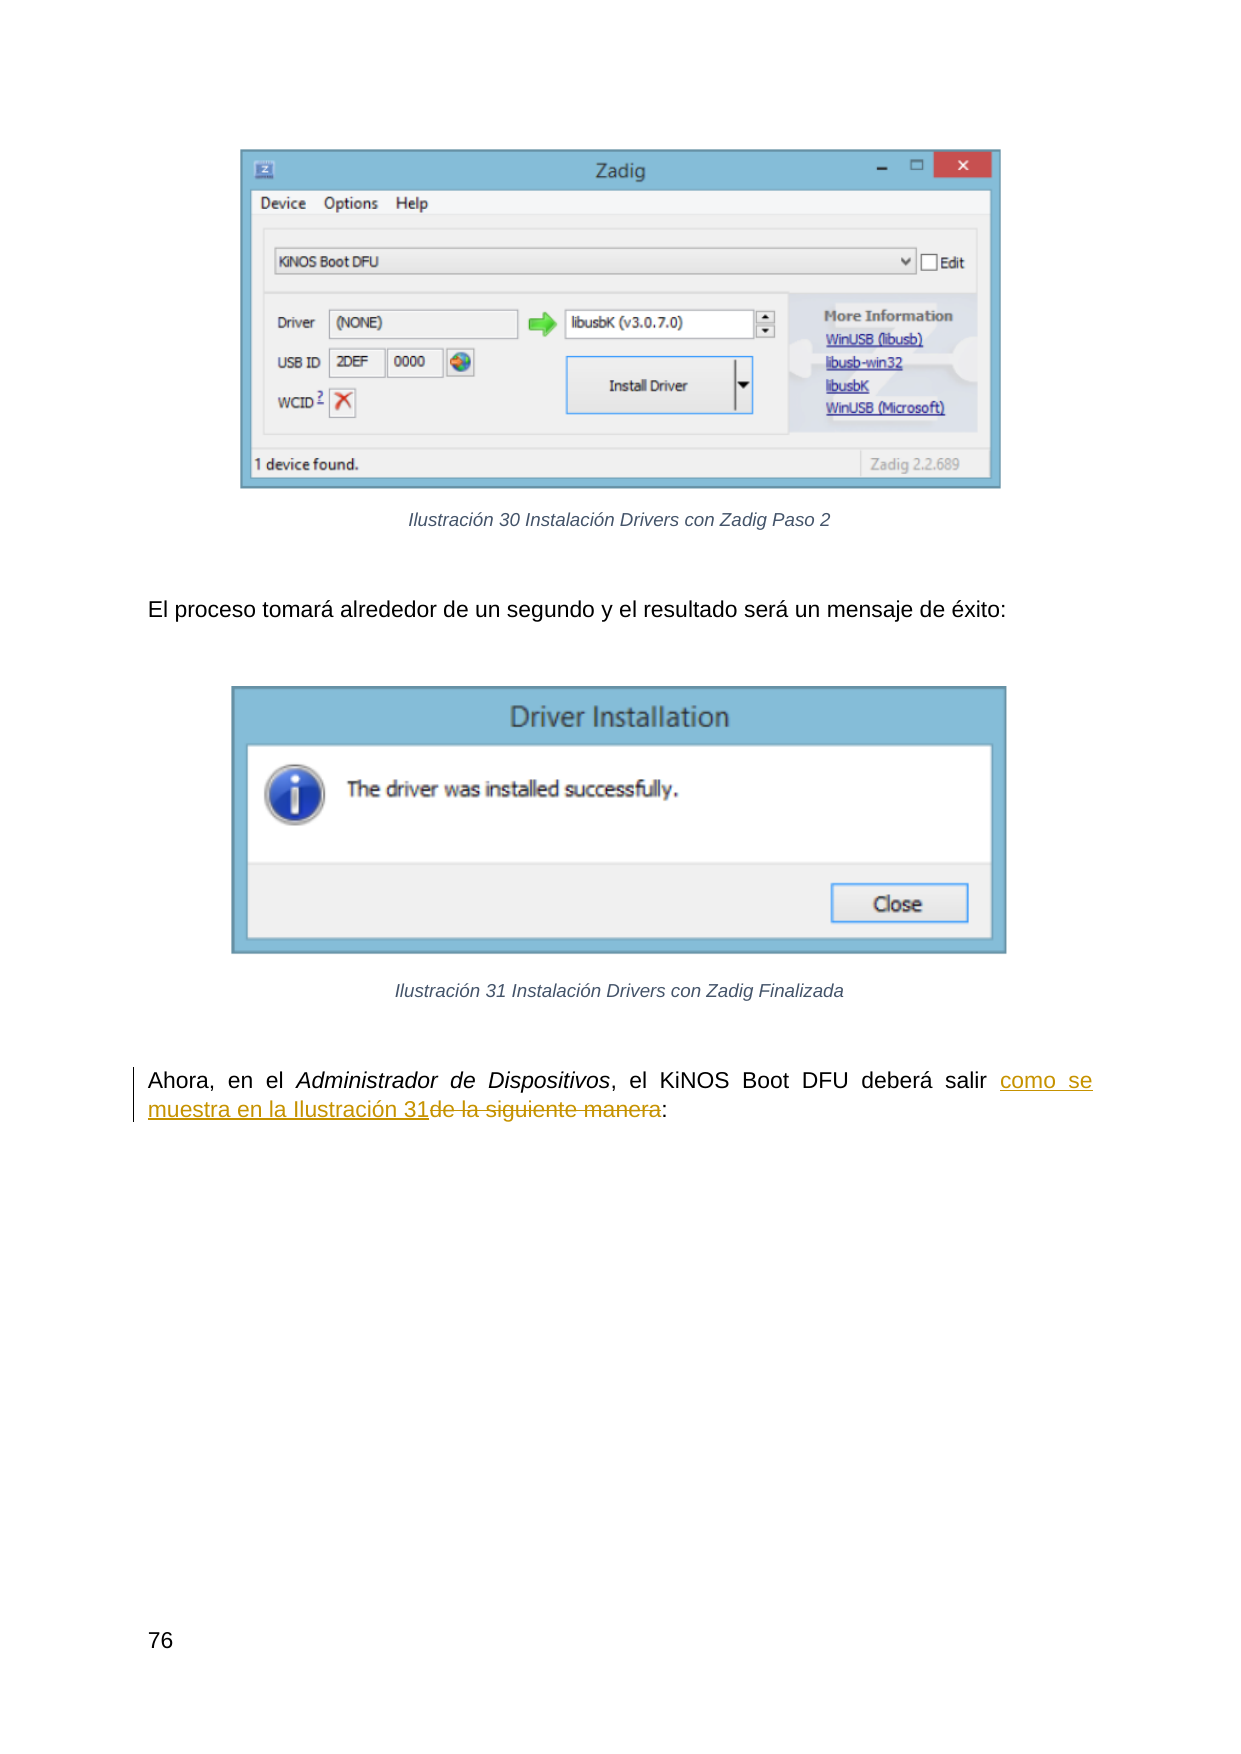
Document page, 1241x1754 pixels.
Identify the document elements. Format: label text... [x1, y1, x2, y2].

text Ahora, en el Administrador de Dispositivos, el KiNOS Boot DFU deberá salir : [148, 1067, 1092, 1122]
picture [230, 686, 1010, 959]
text El proceso tomará alrededor de un segundo y el resultado será un mensaje de éxito: [148, 596, 1092, 623]
picture [238, 147, 1002, 491]
